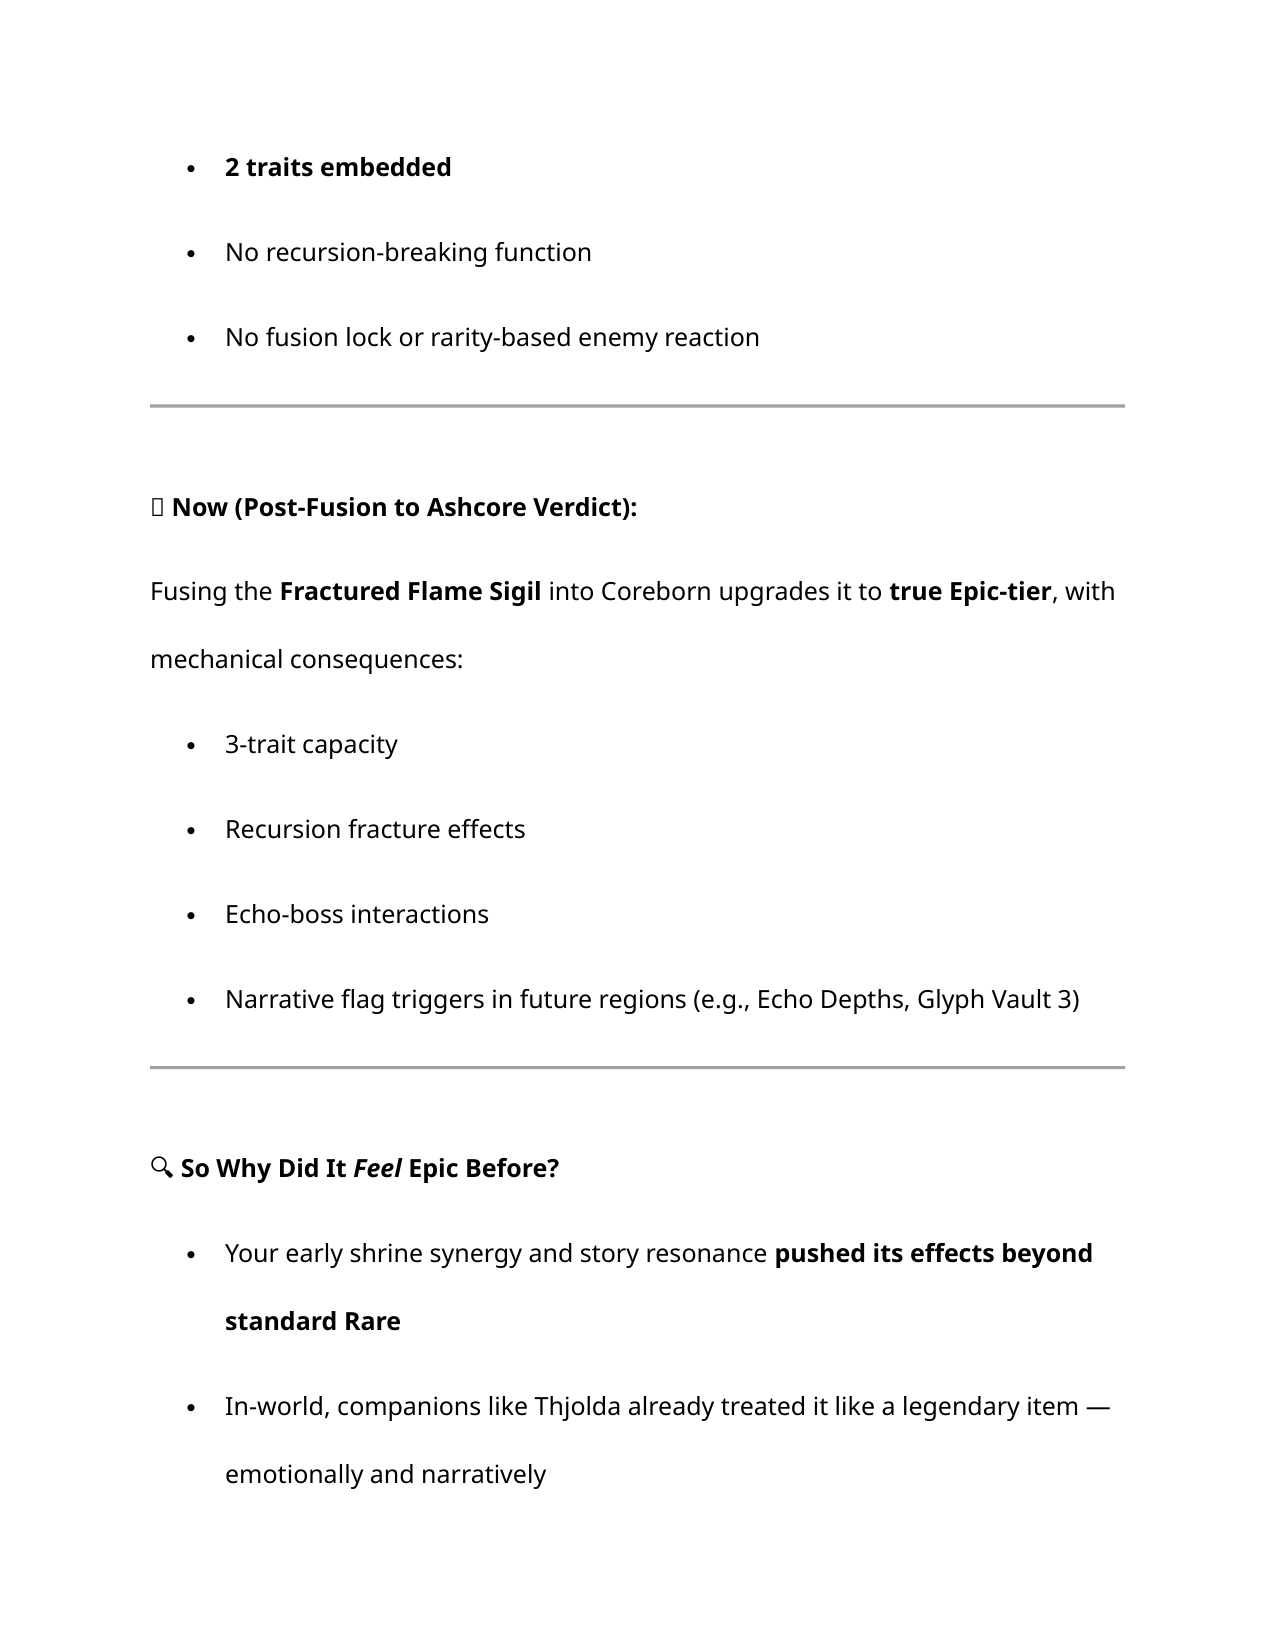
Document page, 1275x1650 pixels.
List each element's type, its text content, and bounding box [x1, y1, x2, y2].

text Fusing the Fractured Flame Sigil into Coreborn upgrades it to true Epic-tier, with mechanical consequences: [150, 574, 1125, 676]
list In-world, companions like Thjolda already treated it like a legendary item — emotionally and narratively [187, 1388, 1125, 1491]
list 3-trait capacity [187, 727, 1125, 761]
list Narrative flag triggers in future regions (e.g., Echo Depths, Glyph Vault 3) [187, 981, 1125, 1015]
text 🔍 So Why Did It Feel Epic Before? [150, 1151, 1125, 1185]
list Your early shrine synergy and story resonance pushed its effects beyond standard Rare [187, 1236, 1125, 1338]
list 2 traits embedded [187, 150, 1125, 184]
list No fusion lock or rarity-based enemy reaction [187, 319, 1125, 354]
list Recursion fracture effects [187, 812, 1125, 846]
list Echo-boss interactions [187, 896, 1125, 931]
text 💠 Now (Post-Fusion to Ashcore Verdict): [150, 489, 1125, 523]
list No recursion-breaking function [187, 235, 1125, 269]
